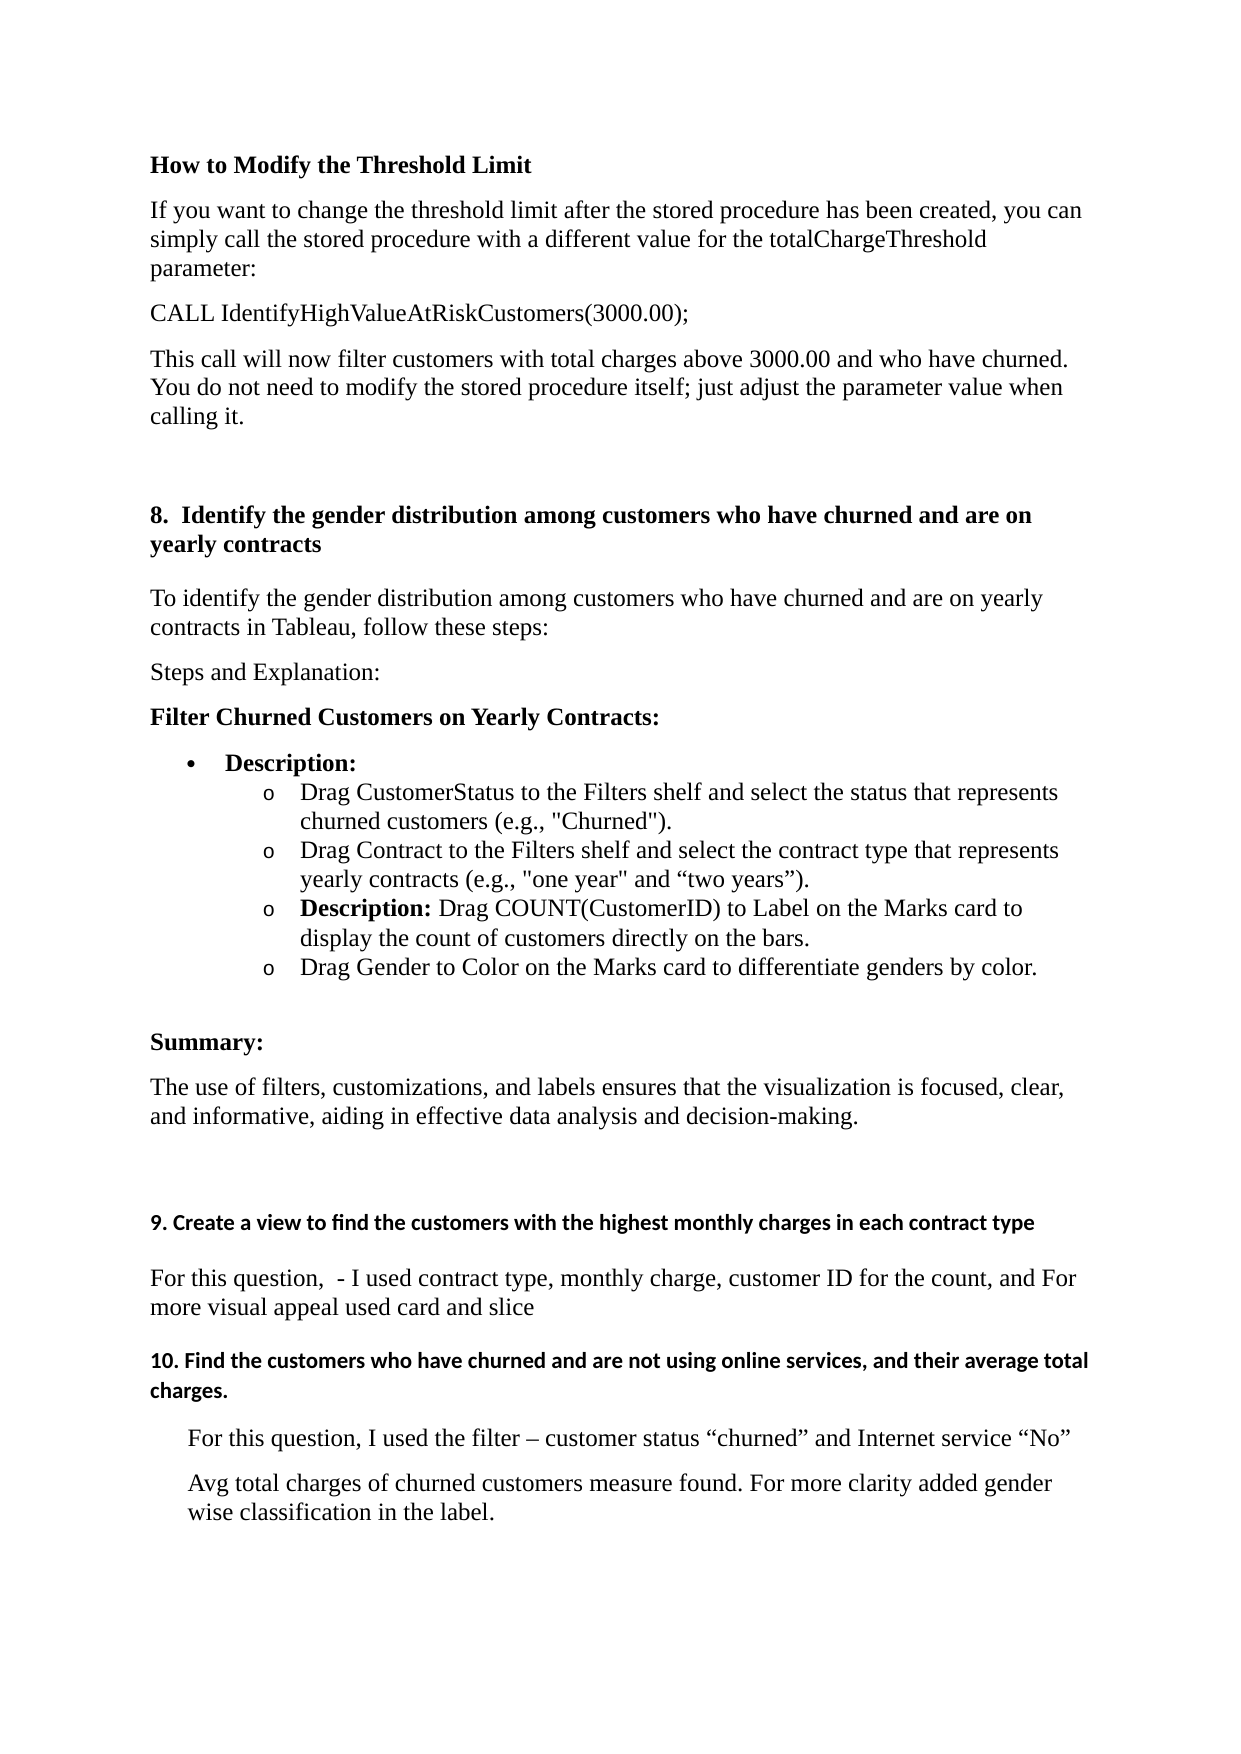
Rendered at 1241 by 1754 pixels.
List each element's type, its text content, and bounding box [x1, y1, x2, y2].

text Summary: [150, 1027, 1090, 1055]
text Steps and Explanation: [150, 657, 1090, 686]
list Drag Gender to Color on the Marks card to differentiate genders by color. [262, 952, 1090, 981]
text If you want to change the threshold limit after the stored procedure has been created, you can simply call the stored procedure with a different value for the totalChargeThreshold parameter: [150, 195, 1090, 282]
text 10. Find the customers who have churned and are not using online services, and their average total charges. [150, 1346, 1090, 1404]
text 8. Identify the gender distribution among customers who have churned and are on yearly contracts [150, 500, 1090, 558]
text For this question, - I used contract type, monthly charge, customer ID for the count, and For more visual appeal used card and slice [150, 1263, 1090, 1321]
text How to Modify the Threshold Limit [150, 150, 1090, 179]
list Drag CustomerStatus to the Filters shelf and select the status that represents churned customers (e.g., "Churned"). [262, 777, 1090, 835]
list Drag Contract to the Filters shelf and select the contract type that represents yearly contracts (e.g., "one year" and “two years”). [262, 835, 1090, 893]
list Description: Drag COUNT(CustomerID) to Label on the Marks card to display the count of customers directly on the bars. [262, 893, 1090, 952]
text CALL IdentifyHighValueAtRiskCustomers(3000.00); [150, 298, 1090, 327]
text Avg total charges of churned customers measure found. For more clarity added gender wise classification in the label. [187, 1468, 1090, 1526]
text 9. Create a view to find the customers with the highest monthly charges in each contract type [150, 1208, 1090, 1236]
text To identify the gender distribution among customers who have churned and are on yearly contracts in Tableau, follow these steps: [150, 583, 1090, 640]
list Description: [187, 748, 1090, 777]
text The use of filters, customizations, and labels ensures that the visualization is focused, clear, and informative, aiding in effective data analysis and decision-making. [150, 1072, 1090, 1129]
text This call will now filter customers with total charges above 3000.00 and who have churned. You do not need to modify the stored procedure itself; just adjust the parameter value when calling it. [150, 344, 1090, 430]
text For this question, I used the filter – customer status “churned” and Internet service “No” [187, 1423, 1090, 1452]
text Filter Churned Customers on Yearly Contracts: [150, 702, 1090, 731]
